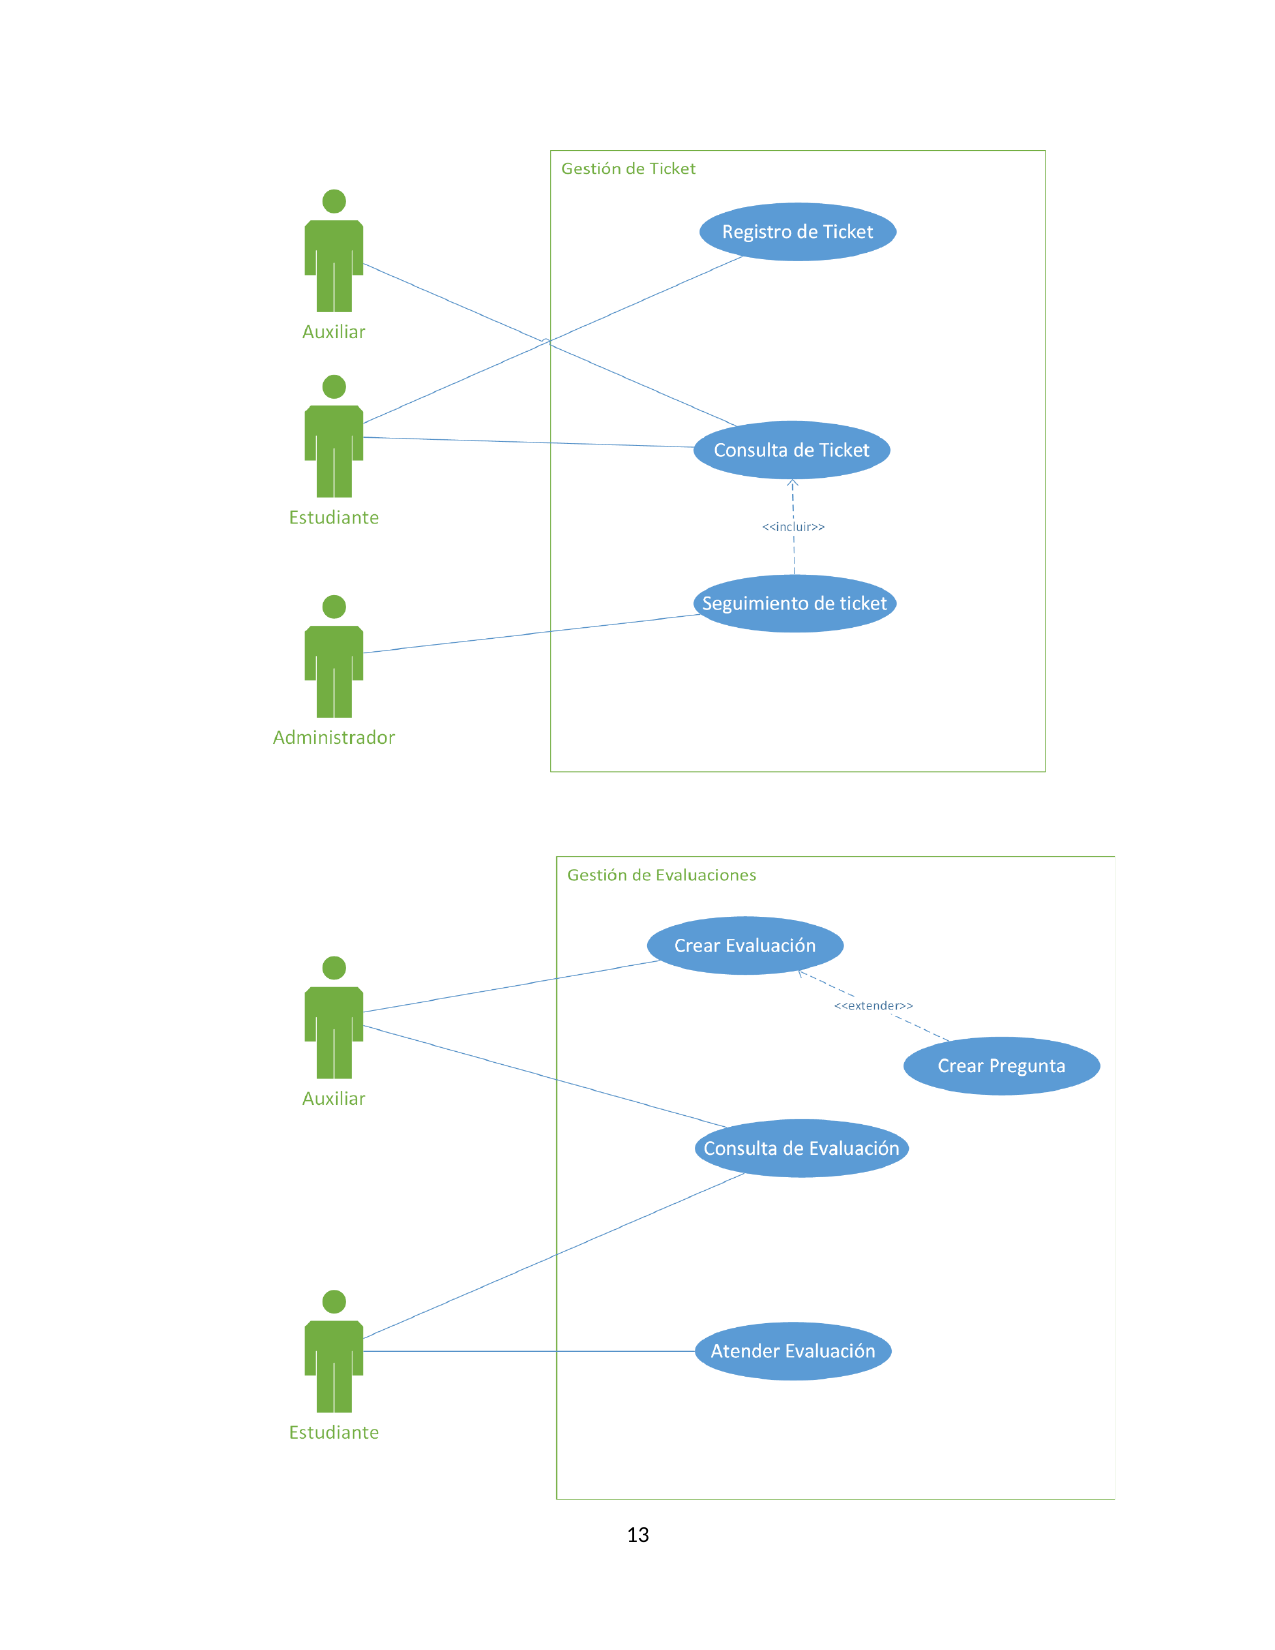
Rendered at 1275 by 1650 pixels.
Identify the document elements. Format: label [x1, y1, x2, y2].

picture [262, 150, 1116, 1500]
